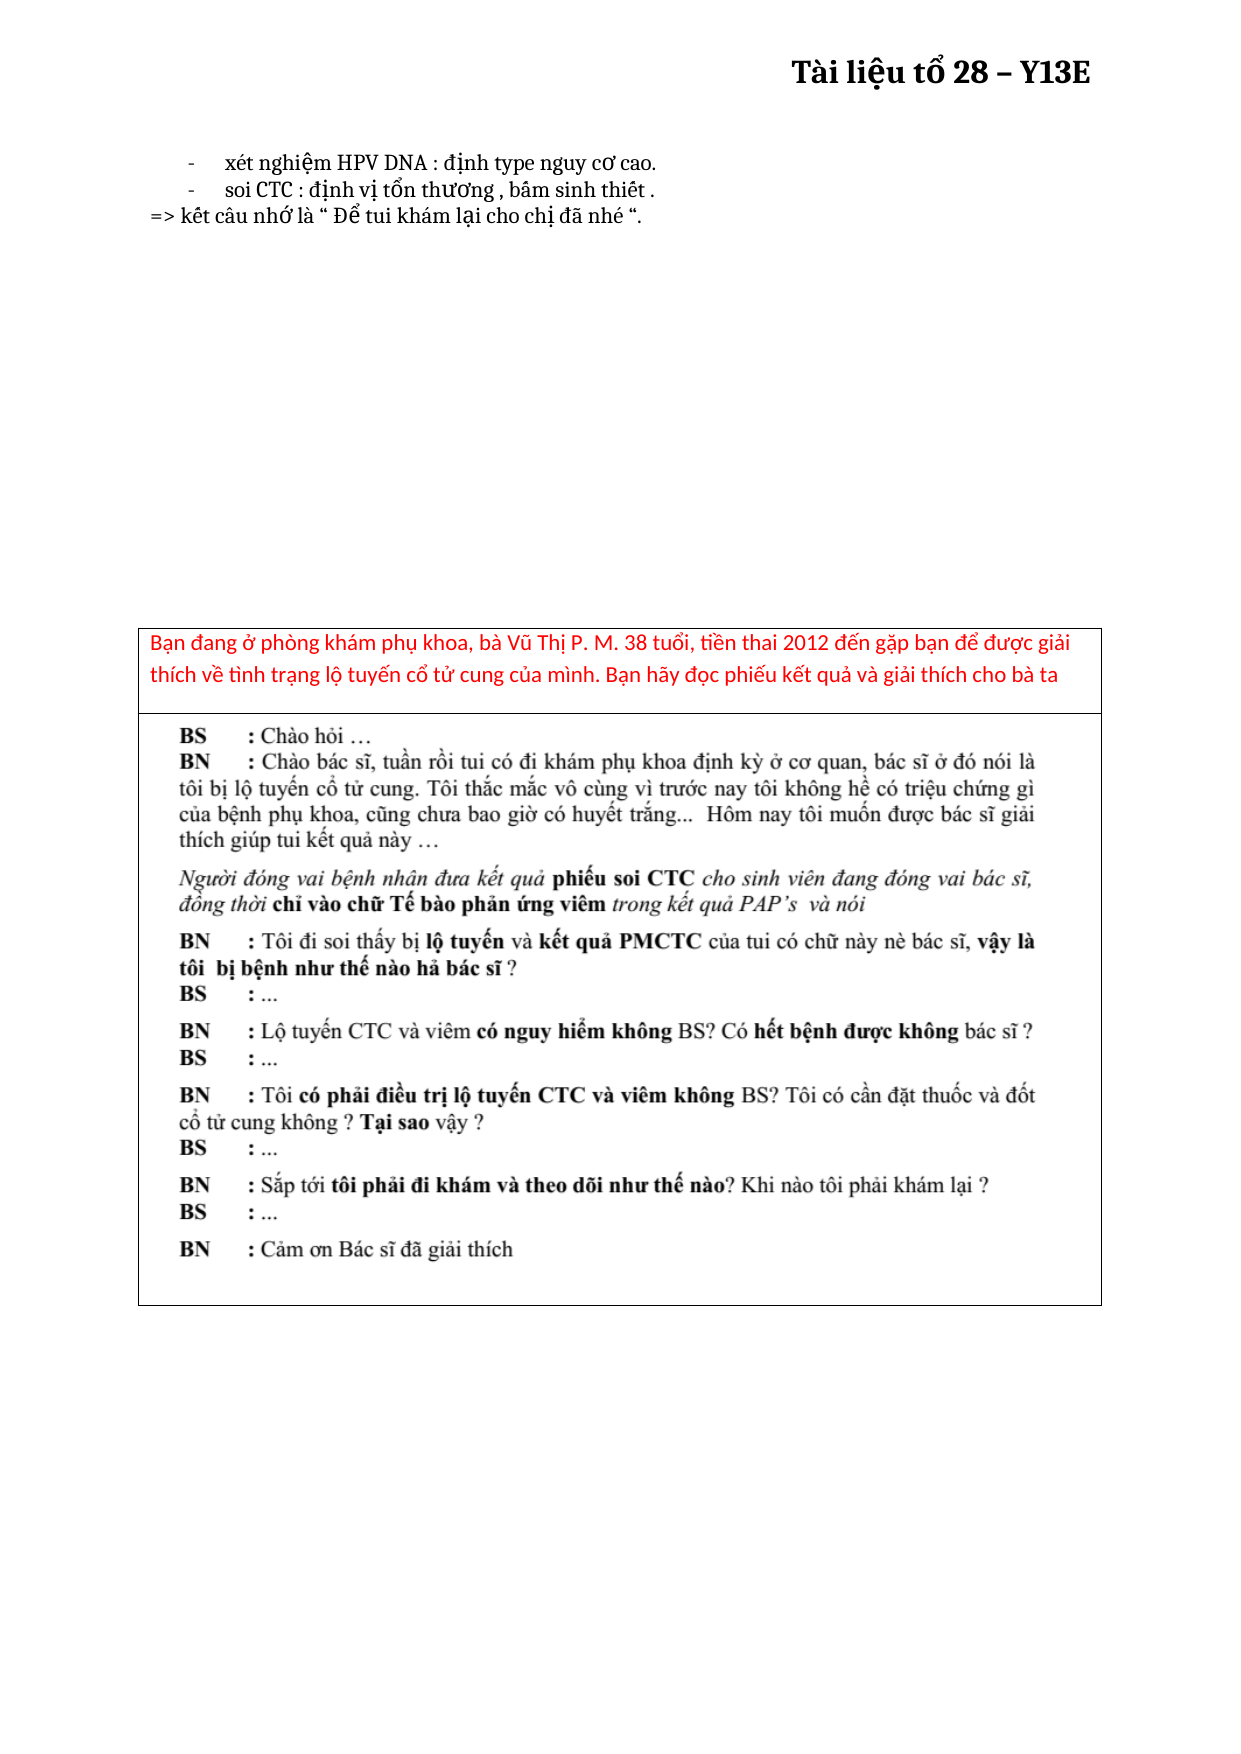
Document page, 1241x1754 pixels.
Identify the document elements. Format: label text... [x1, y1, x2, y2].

text => kết câu nhớ là “ Để tui khám lại cho chị đã nhé “. [150, 203, 1090, 229]
list xét nghiệm HPV DNA : định type nguy cơ cao. [187, 150, 1090, 176]
picture [150, 714, 1048, 1281]
table_cell [139, 714, 1101, 1305]
list soi CTC : định vị tổn thương , bấm sinh thiết . [187, 176, 1090, 203]
table_header Bạn đang ở phòng khám phụ khoa, bà Vũ Thị P. M. 38 tuổi, tiền thai 2012 đến gặp bạn để được giải thích về tình trạng lộ tuyến cổ tử cung của mình. Bạn hãy đọc phiếu kết quả và giải thích cho bà ta [139, 629, 1101, 713]
